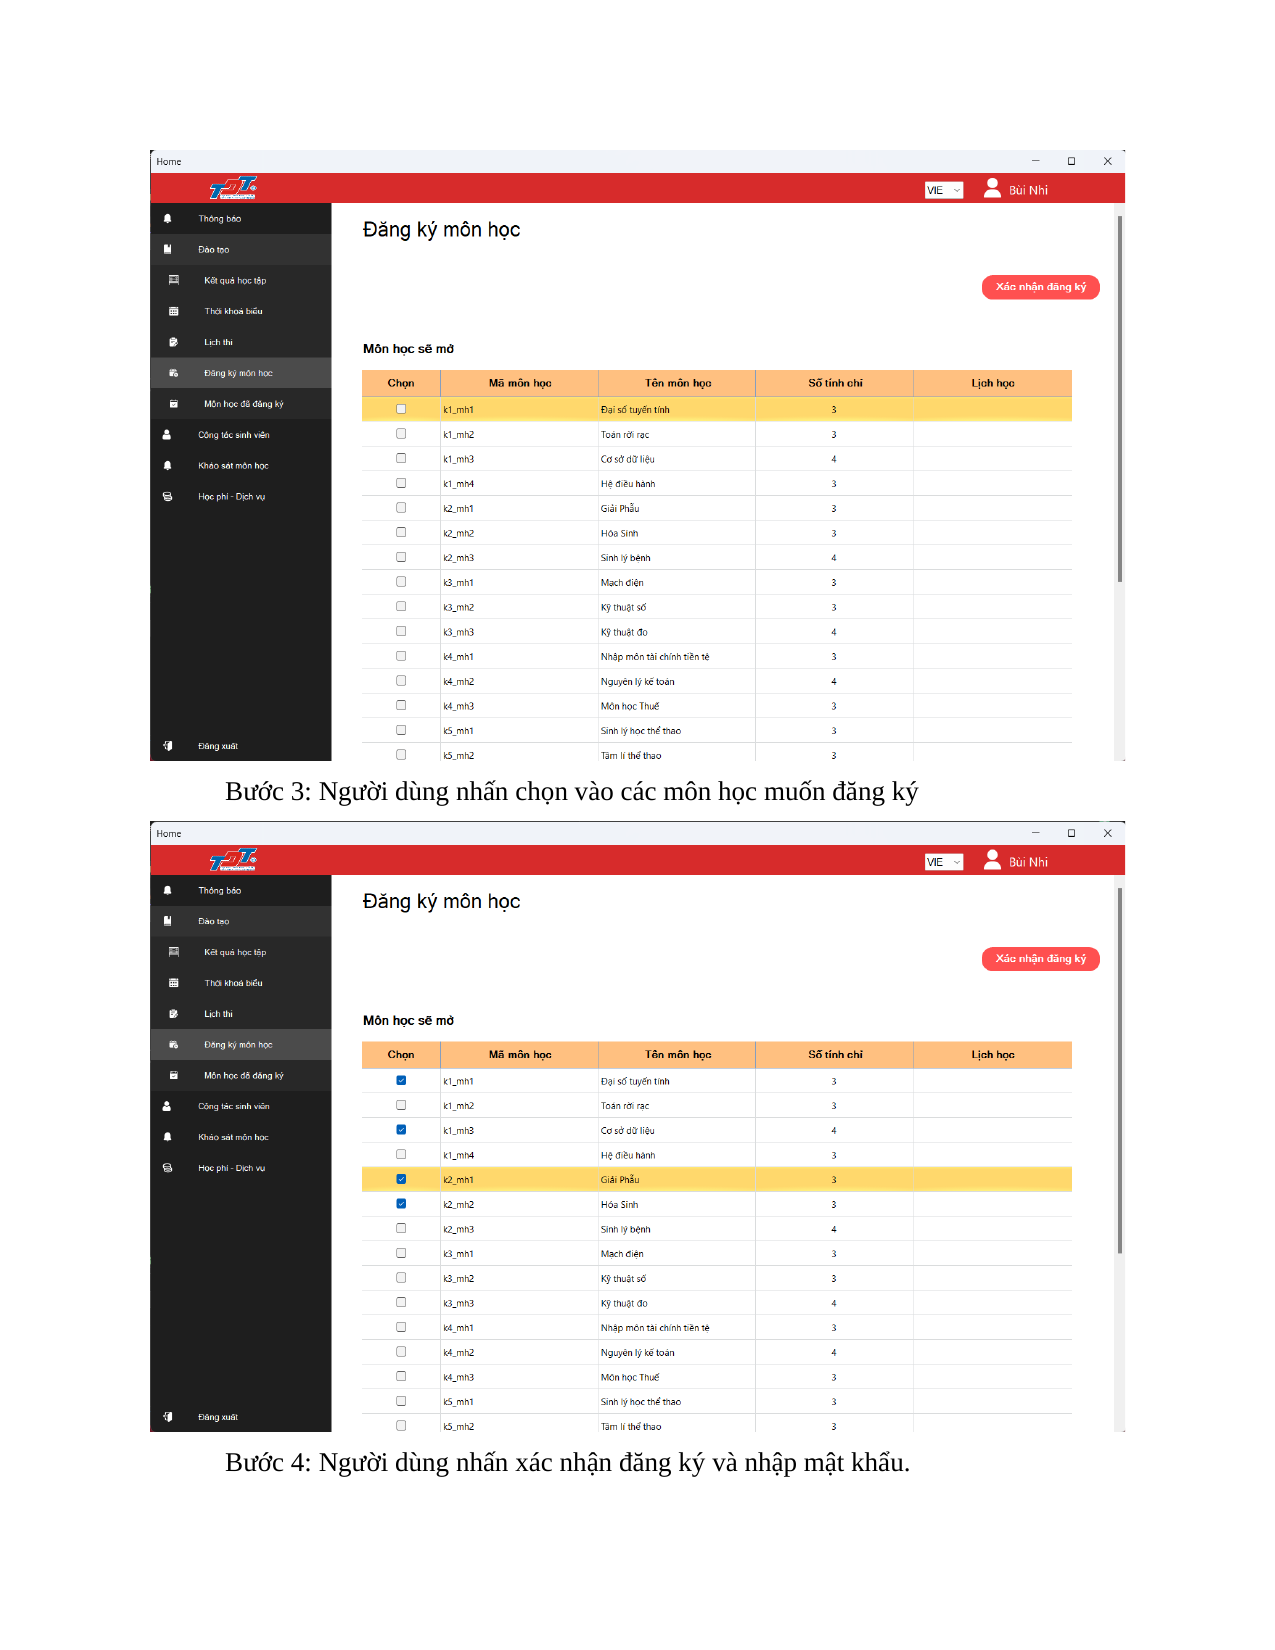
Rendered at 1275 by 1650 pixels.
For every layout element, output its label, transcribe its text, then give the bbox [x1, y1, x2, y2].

text Bước 3: Người dùng nhấn chọn vào các môn học muốn đăng ký [150, 775, 1125, 806]
picture [150, 150, 1125, 761]
text Bước 4: Người dùng nhấn xác nhận đăng ký và nhập mật khẩu. [150, 1446, 1125, 1477]
picture [150, 821, 1125, 1432]
